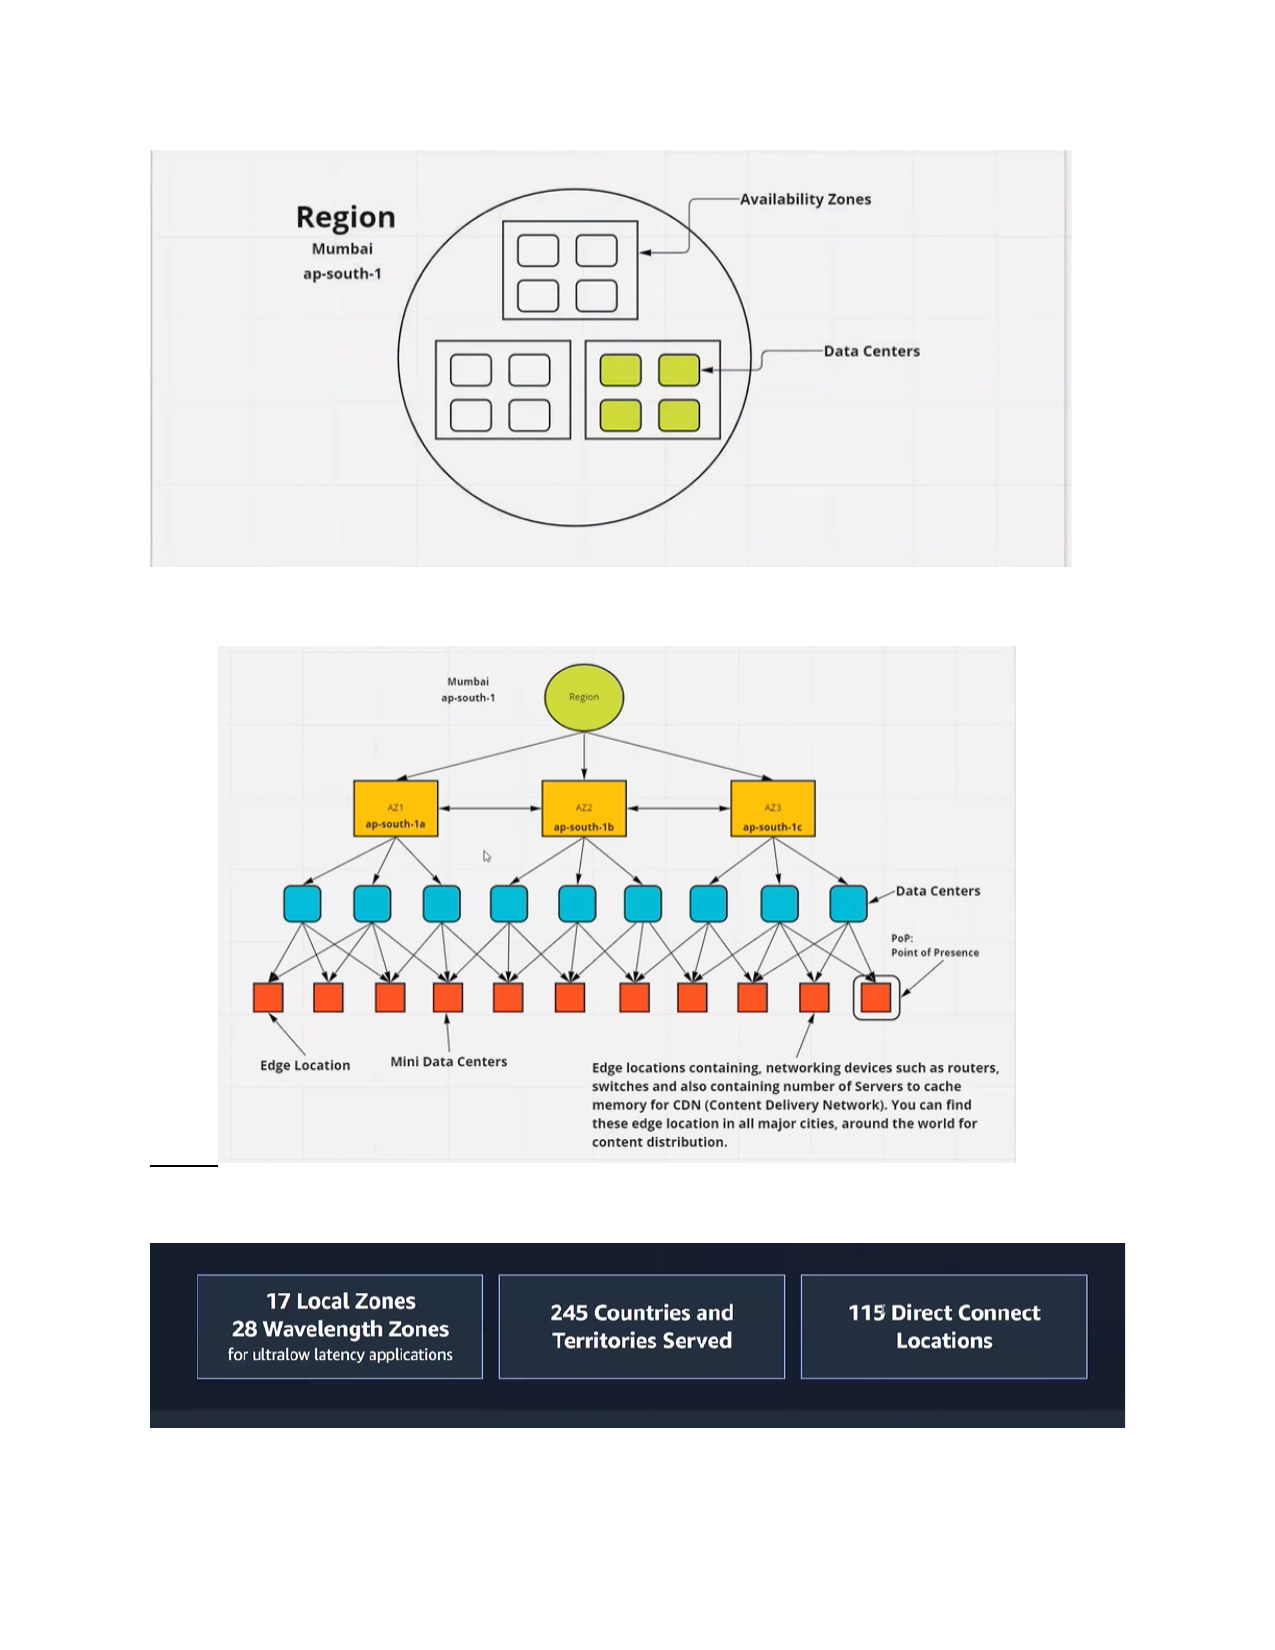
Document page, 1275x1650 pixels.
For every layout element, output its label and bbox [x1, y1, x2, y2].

picture [217, 646, 1016, 1163]
picture [150, 1243, 1125, 1428]
picture [150, 150, 1072, 567]
